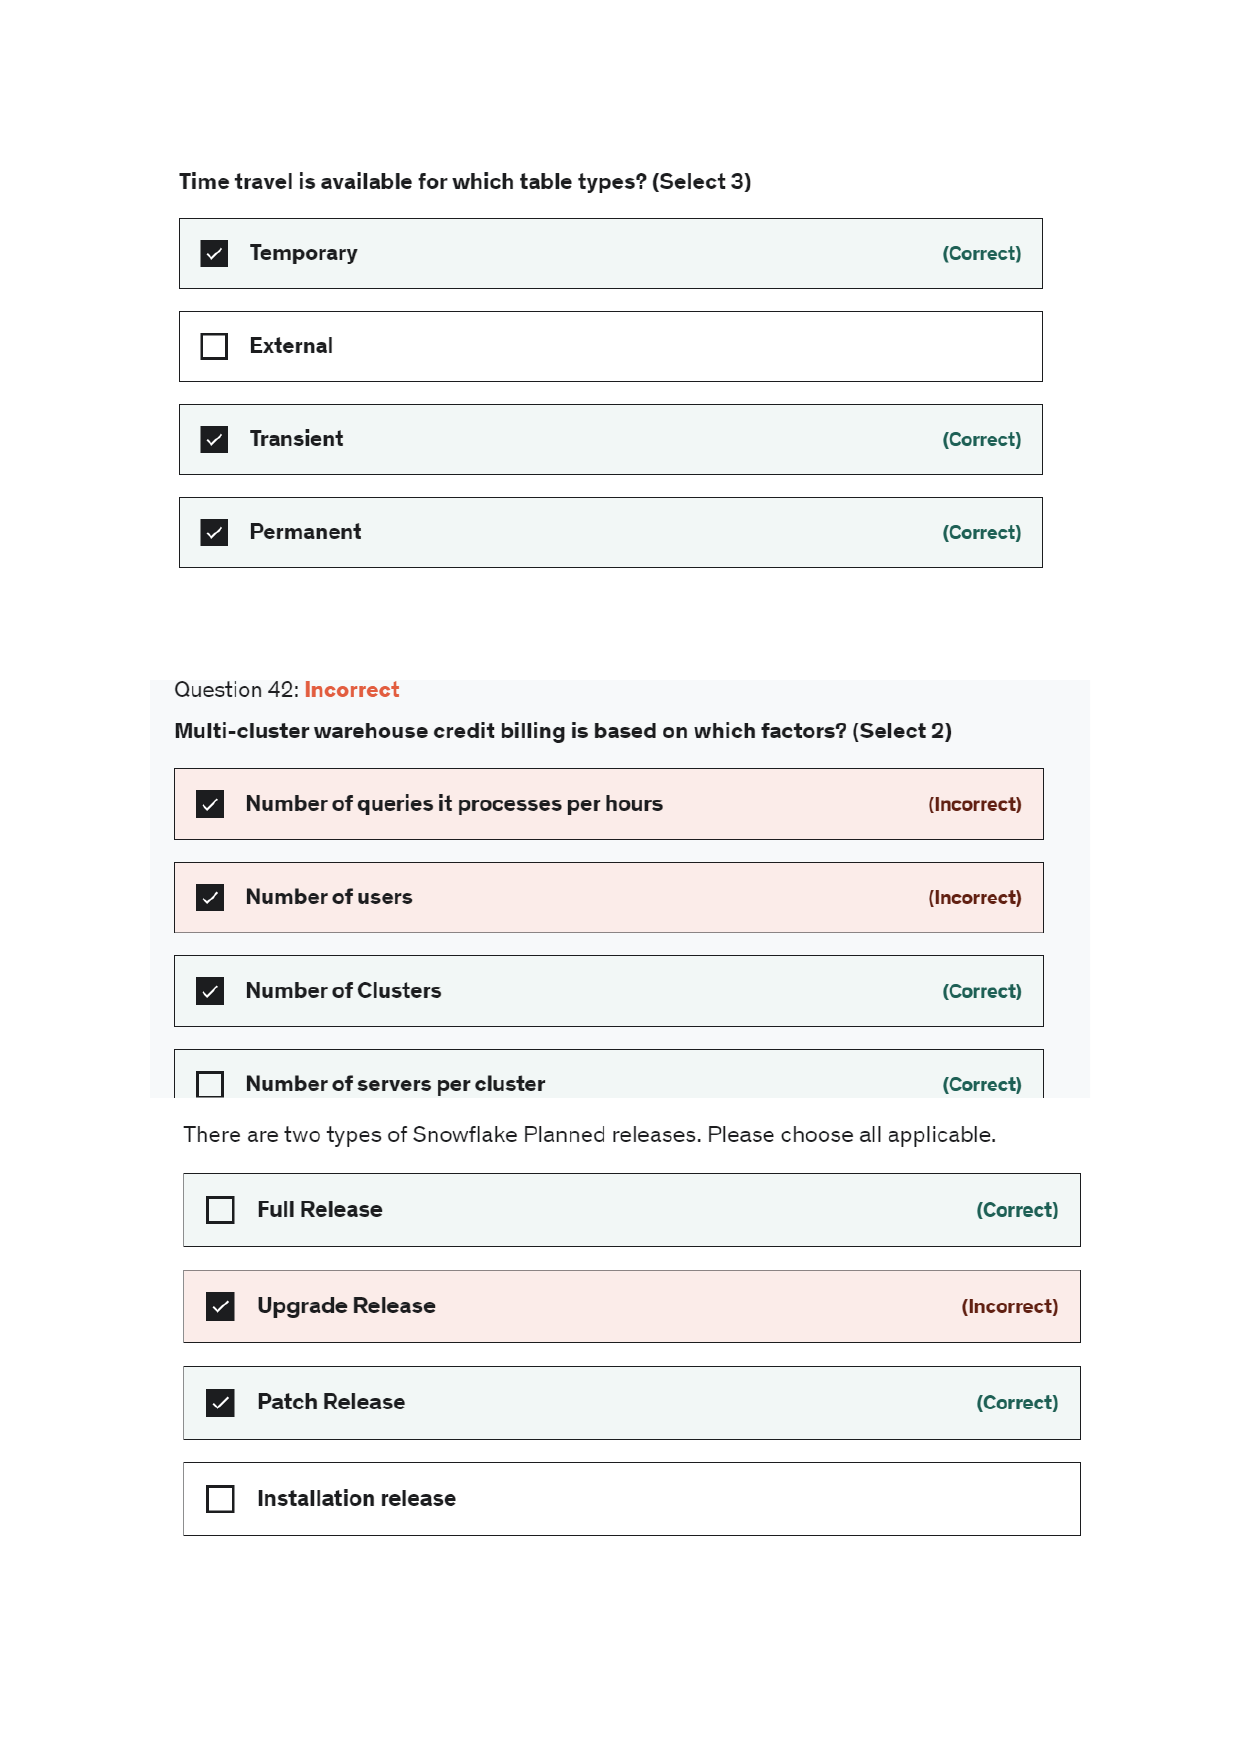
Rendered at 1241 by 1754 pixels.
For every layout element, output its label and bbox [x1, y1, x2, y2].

picture [150, 1116, 1091, 1545]
picture [150, 150, 1091, 615]
picture [150, 680, 1091, 1098]
